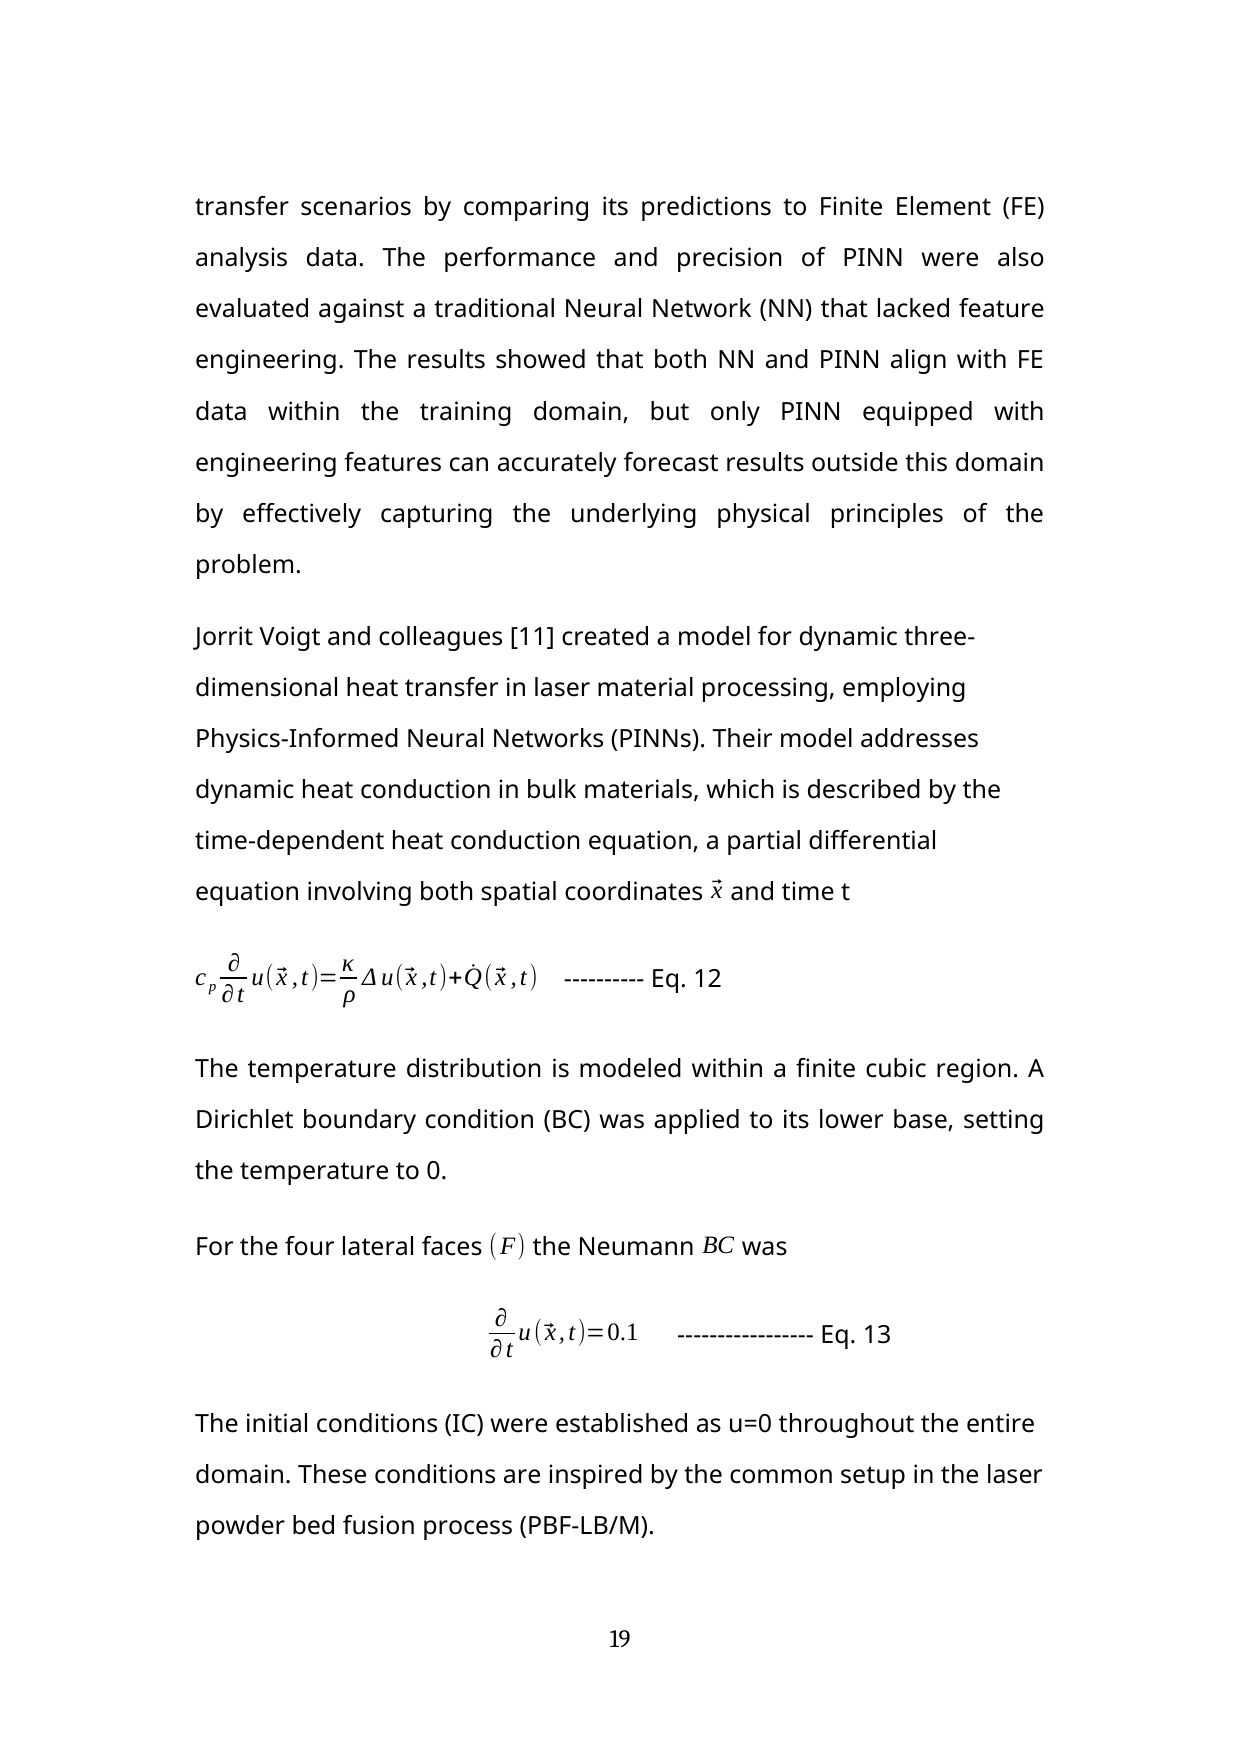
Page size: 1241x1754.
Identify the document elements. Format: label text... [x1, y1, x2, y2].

text ----------------- Eq. 13 [195, 1304, 1045, 1363]
text For the four lateral faces the Neumann was [195, 1228, 1045, 1262]
text ---------- Eq. 12 [195, 949, 1045, 1008]
text The temperature distribution is modeled within a finite cubic region. A Dirichlet boundary condition (BC) was applied to its lower base, setting the temperature to 0. [195, 1050, 1045, 1186]
text Jorrit Voigt and colleagues [11] created a model for dynamic three-dimensional heat transfer in laser material processing, employing Physics-Informed Neural Networks (PINNs). Their model addresses dynamic heat conduction in bulk materials, which is described by the time-dependent heat conduction equation, a partial differential equation involving both spatial coordinates and time t [195, 618, 1045, 907]
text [195, 189, 1045, 580]
text The initial conditions (IC) were established as u=0 throughout the entire domain. These conditions are inspired by the common setup in the laser powder bed fusion process (PBF-LB/M). [195, 1405, 1045, 1542]
